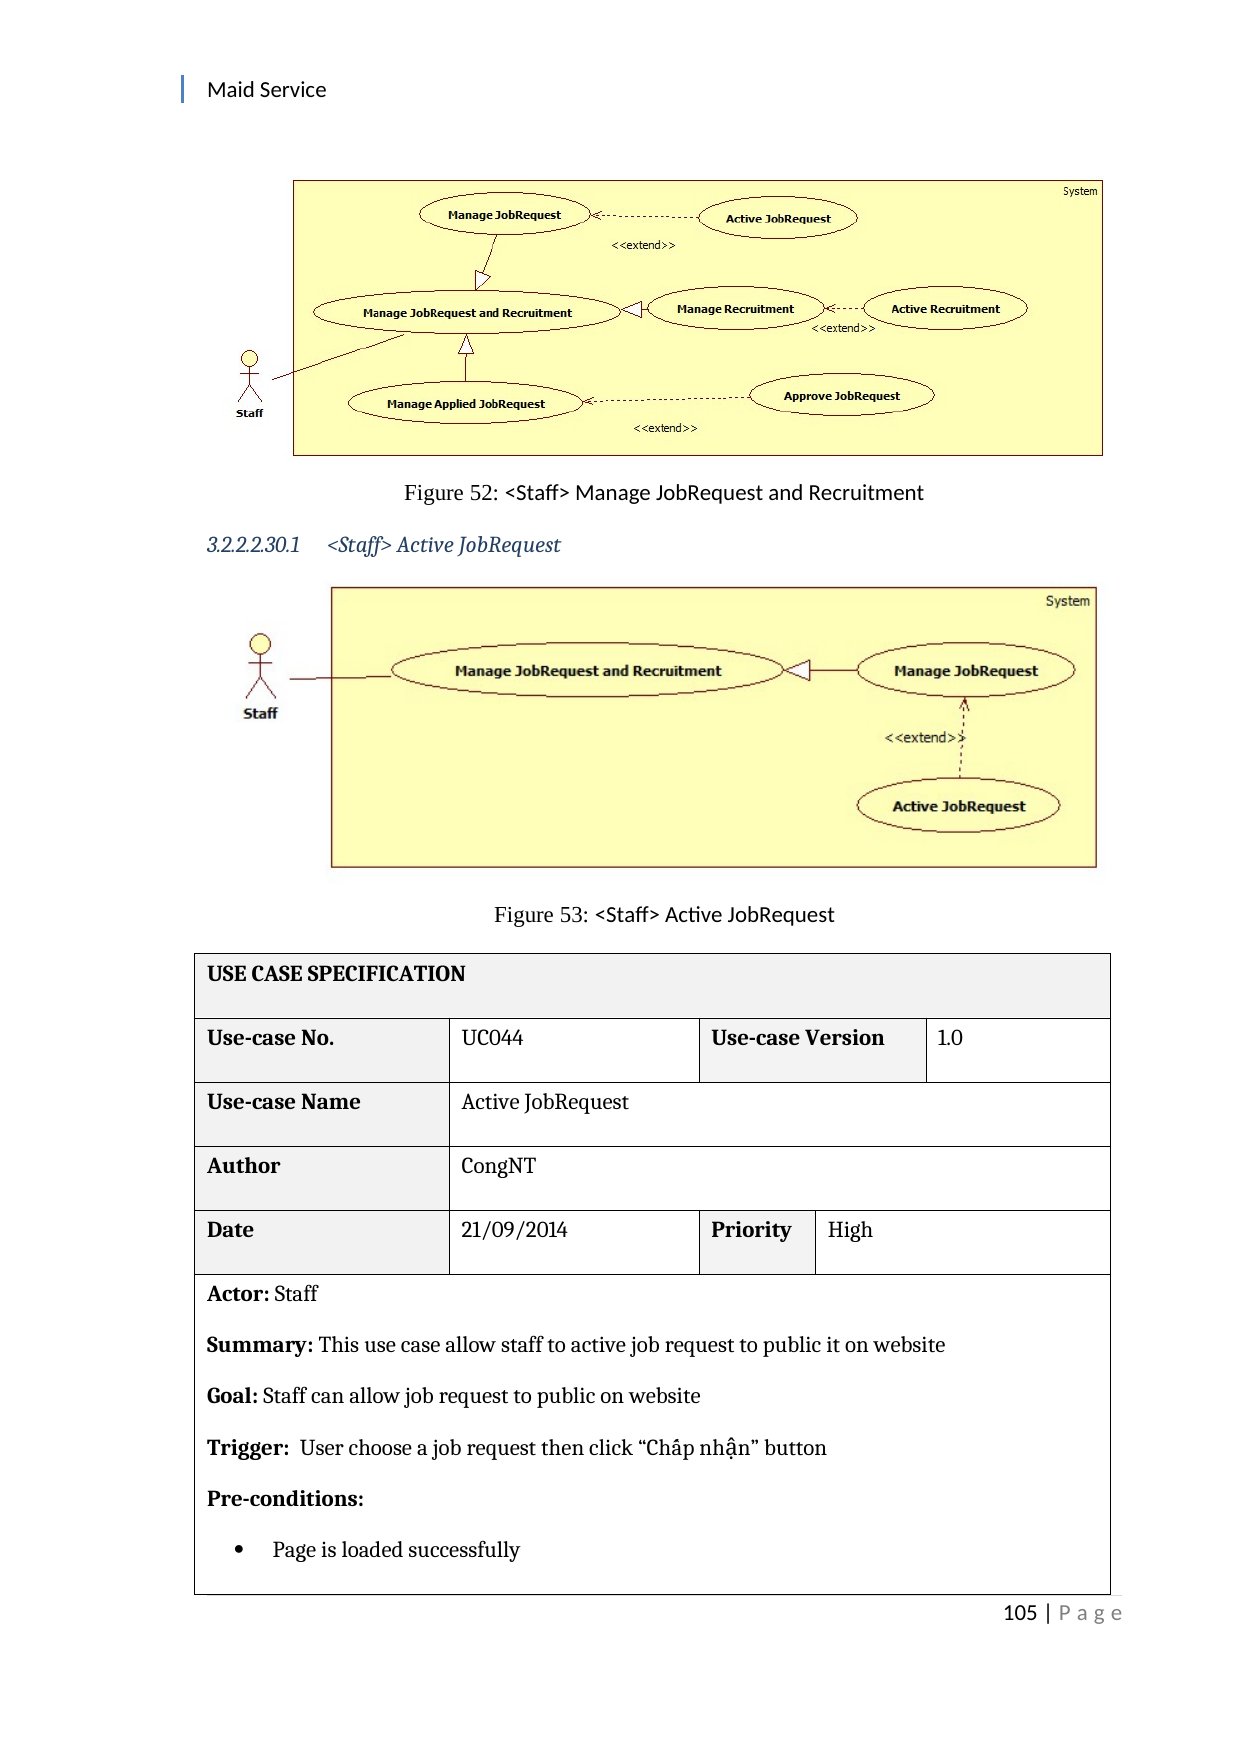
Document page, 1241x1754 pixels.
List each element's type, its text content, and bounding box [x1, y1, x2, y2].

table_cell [195, 1275, 1110, 1593]
table_cell Priority [700, 1211, 815, 1274]
table_cell CongNT [450, 1147, 1110, 1210]
table_header USE CASE SPECIFICATION [195, 954, 1110, 1017]
picture [206, 160, 1122, 475]
table_cell Use-case Name [195, 1083, 449, 1146]
table_cell 21/09/2014 [450, 1211, 699, 1274]
picture [206, 562, 1122, 893]
table_cell UC044 [450, 1019, 699, 1082]
text Figure 53: <Staff> Active JobRequest [207, 893, 1122, 928]
table_cell Use-case No. [195, 1019, 449, 1082]
table_cell Date [195, 1211, 449, 1274]
table_cell Author [195, 1147, 449, 1210]
table_cell Active JobRequest [450, 1083, 1110, 1146]
table_cell High [816, 1211, 1110, 1274]
subtitle <Staff> Active JobRequest [207, 531, 1122, 558]
text Figure 52: <Staff> Manage JobRequest and Recruitment [207, 475, 1122, 506]
table_cell 1.0 [927, 1019, 1110, 1082]
table_cell Use-case Version [700, 1019, 926, 1082]
